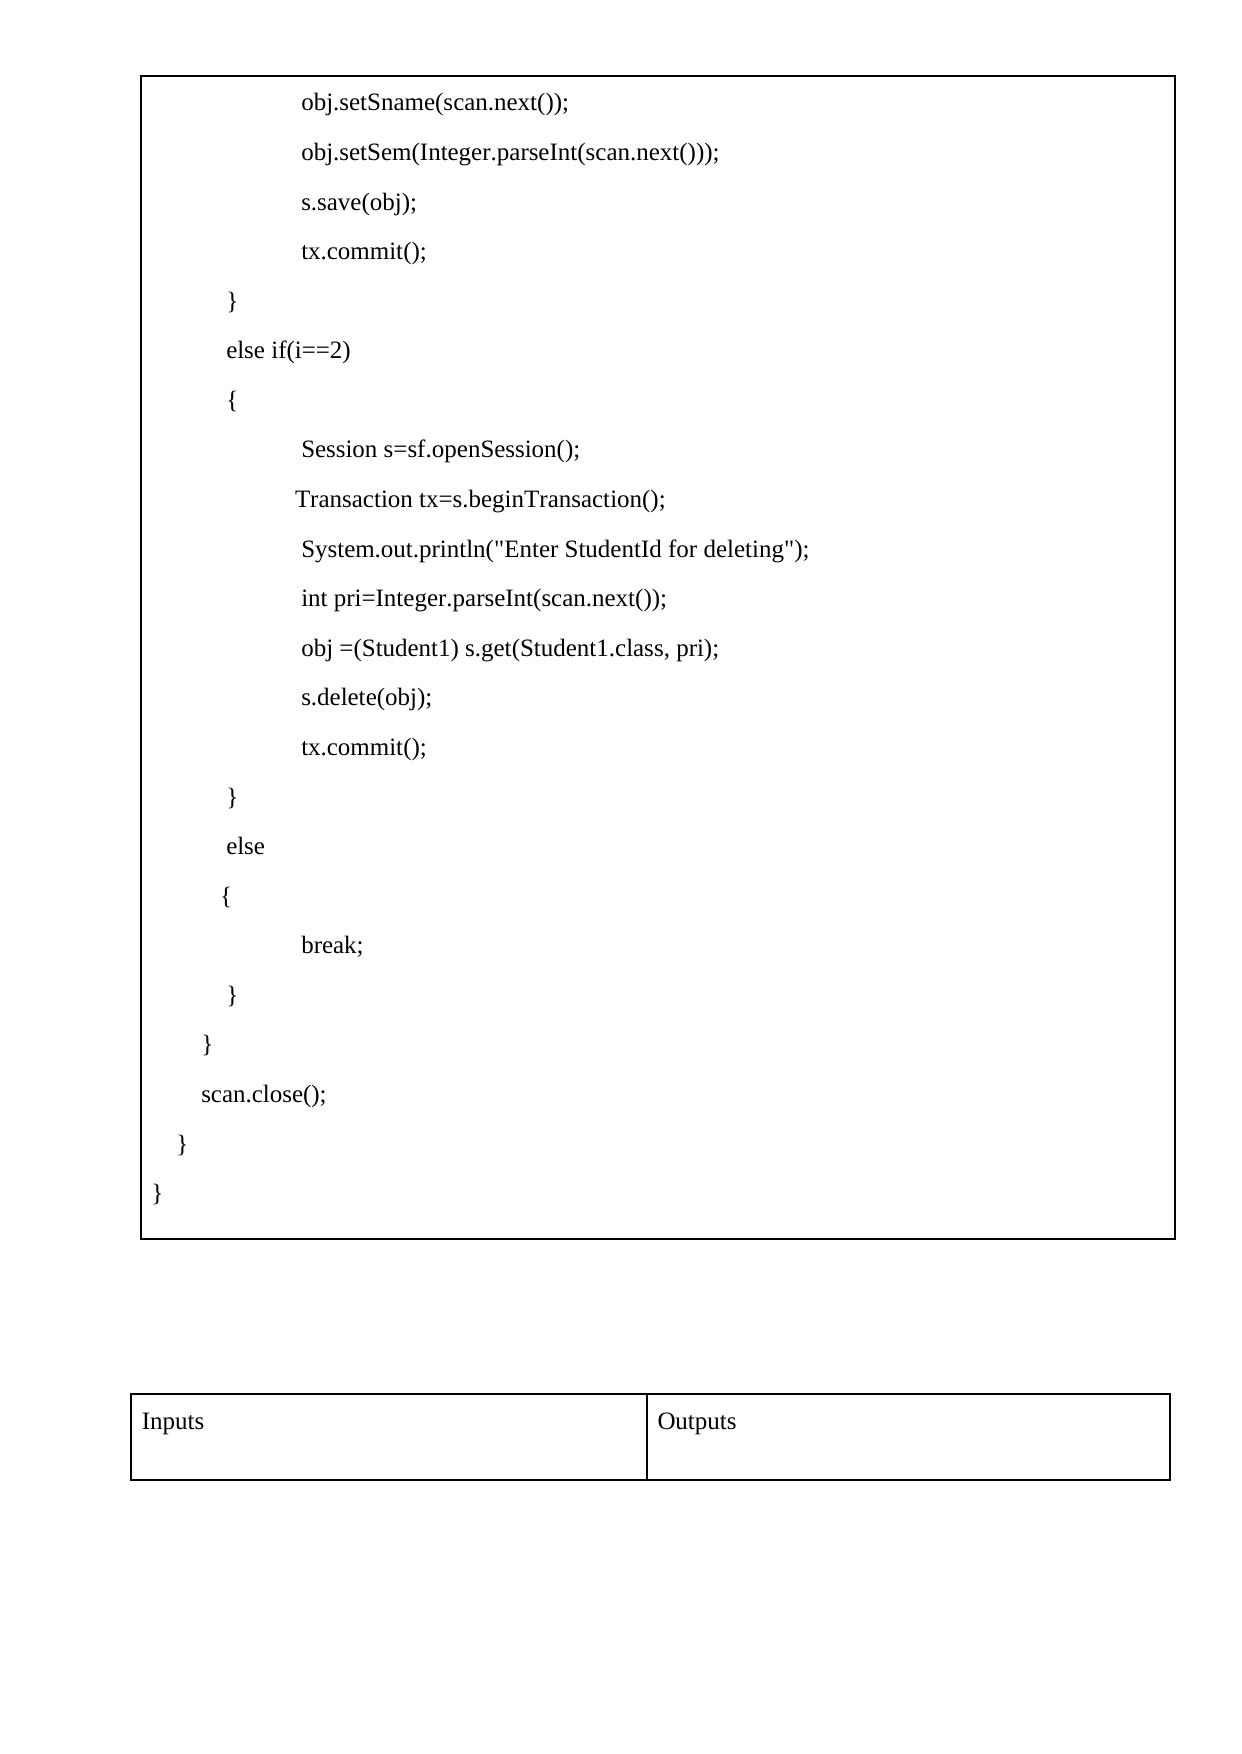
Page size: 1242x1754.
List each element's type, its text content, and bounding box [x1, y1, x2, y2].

table_header Outputs [648, 1395, 1169, 1479]
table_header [142, 77, 1174, 1238]
table_header Inputs [132, 1395, 646, 1479]
